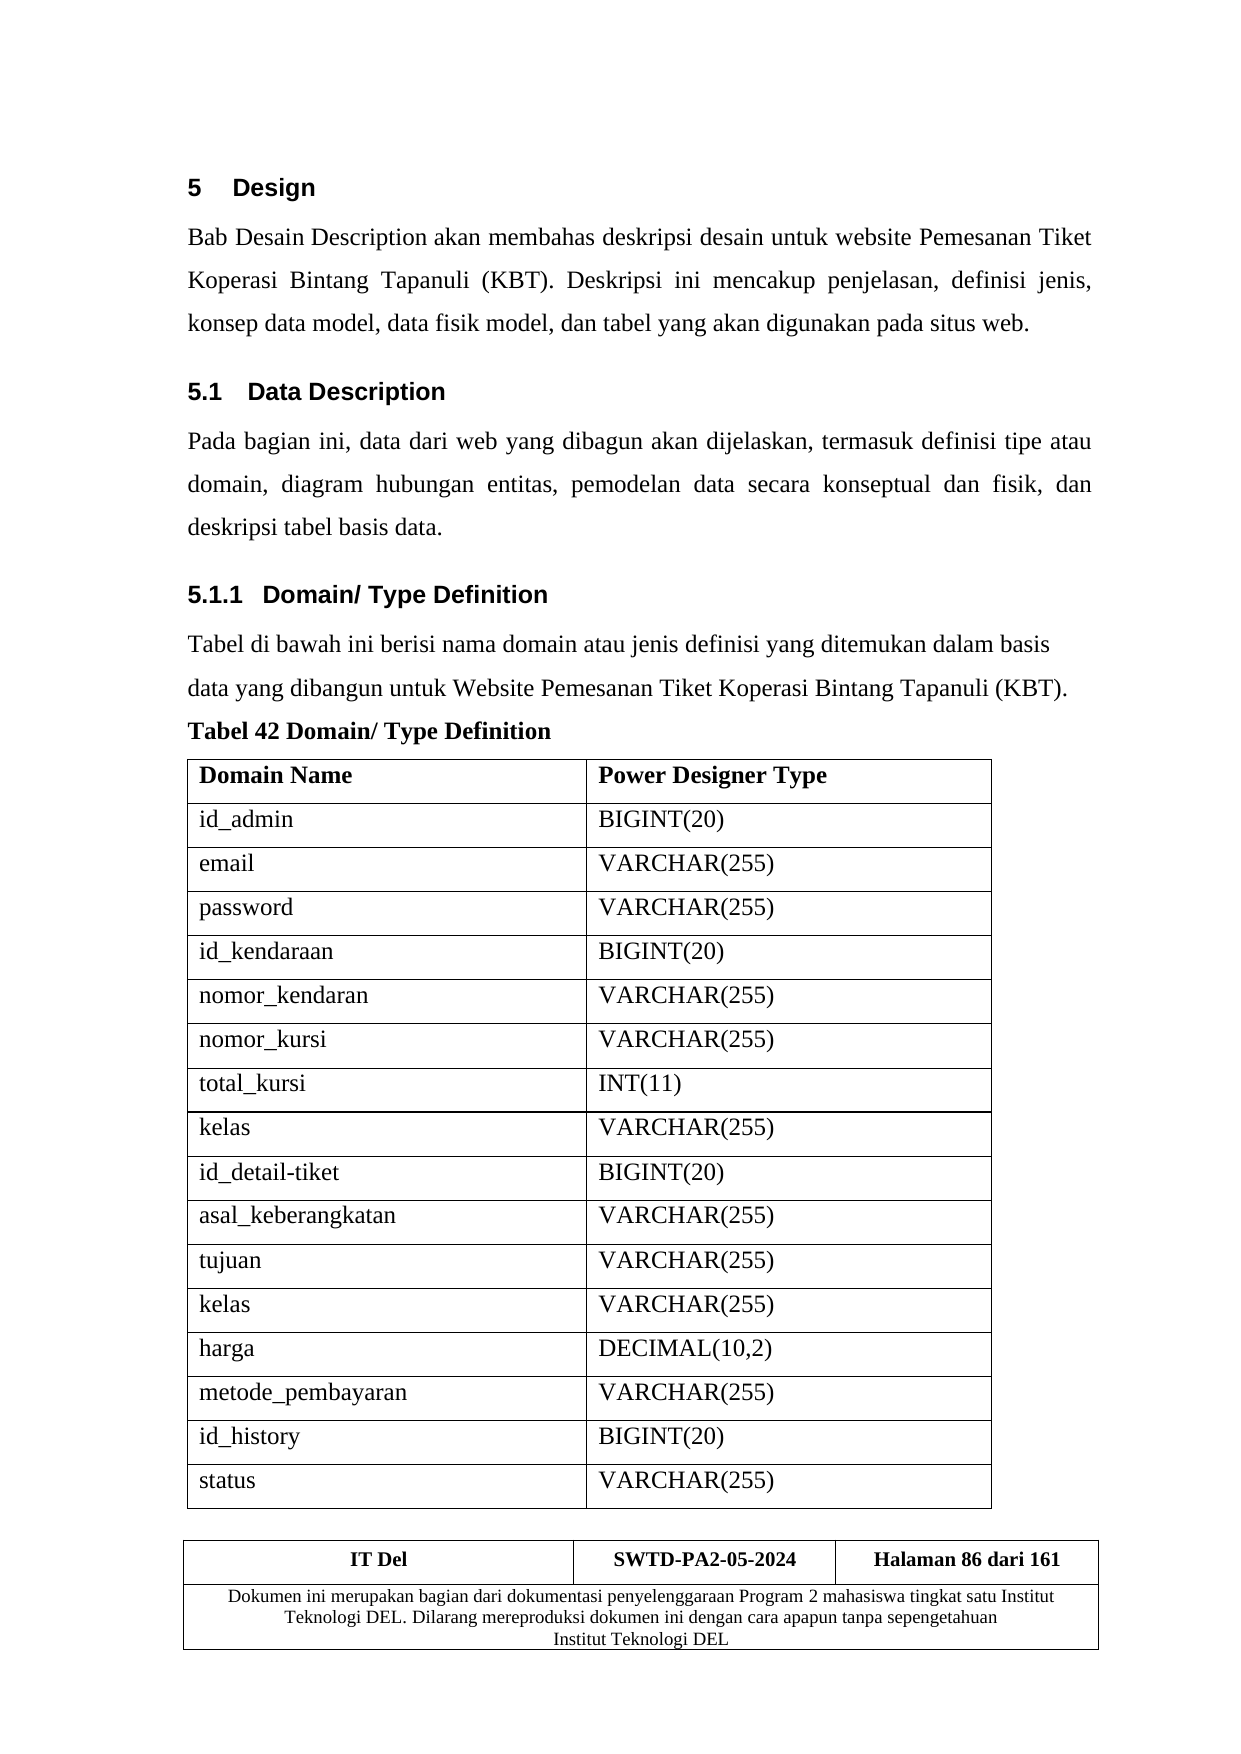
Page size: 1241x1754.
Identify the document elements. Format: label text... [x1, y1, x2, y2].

text Tabel di bawah ini berisi nama domain atau jenis definisi yang ditemukan dalam basis data yang dibangun untuk Website Pemesanan Tiket Koperasi Bintang Tapanuli (KBT). [187, 629, 1092, 701]
table_cell DECIMAL(10,2) [587, 1333, 991, 1376]
table_cell asal_keberangkatan [188, 1201, 586, 1244]
table_cell nomor_kursi [188, 1024, 586, 1067]
table_cell BIGINT(20) [587, 1157, 991, 1199]
table_cell status [188, 1465, 586, 1508]
table_cell BIGINT(20) [587, 1421, 991, 1464]
table_cell VARCHAR(255) [587, 892, 991, 935]
table_cell VARCHAR(255) [587, 1245, 991, 1288]
table_cell VARCHAR(255) [587, 848, 991, 891]
table_cell id_history [188, 1421, 586, 1464]
table_cell id_kendaraan [188, 936, 586, 979]
text Bab Desain Description akan membahas deskripsi desain untuk website Pemesanan Tiket Koperasi Bintang Tapanuli (KBT). Deskripsi ini mencakup penjelasan, definisi jenis, konsep data model, data fisik model, dan tabel yang akan digunakan pada situs web. [187, 222, 1092, 337]
table_cell password [188, 892, 586, 935]
table_cell kelas [188, 1289, 586, 1332]
table_cell id_admin [188, 804, 586, 847]
subtitle Data Description [187, 376, 1092, 405]
table_cell harga [188, 1333, 586, 1376]
text Pada bagian ini, data dari web yang dibagun akan dijelaskan, termasuk definisi tipe atau domain, diagram hubungan entitas, pemodelan data secara konseptual dan fisik, dan deskripsi tabel basis data. [187, 426, 1092, 541]
table_cell nomor_kendaran [188, 980, 586, 1023]
table_cell BIGINT(20) [587, 936, 991, 979]
table_cell BIGINT(20) [587, 804, 991, 847]
table_cell VARCHAR(255) [587, 980, 991, 1023]
table_cell VARCHAR(255) [587, 1289, 991, 1332]
table_cell INT(11) [587, 1069, 991, 1111]
table_cell total_kursi [188, 1069, 586, 1111]
table_cell VARCHAR(255) [587, 1024, 991, 1067]
table_cell VARCHAR(255) [587, 1201, 991, 1244]
text Tabel 42 Domain/ Type Definition [187, 716, 1092, 744]
table_header Power Designer Type [587, 760, 991, 803]
table_cell kelas [188, 1113, 586, 1156]
table_cell VARCHAR(255) [587, 1377, 991, 1420]
table_cell VARCHAR(255) [587, 1113, 991, 1156]
table_cell tujuan [188, 1245, 586, 1288]
subtitle Domain/ Type Definition [187, 580, 1092, 609]
table_cell VARCHAR(255) [587, 1465, 991, 1508]
table_header Domain Name [188, 760, 586, 803]
table_cell metode_pembayaran [188, 1377, 586, 1420]
table_cell email [188, 848, 586, 891]
subtitle Design [187, 173, 1092, 201]
table_cell id_detail-tiket [188, 1157, 586, 1199]
